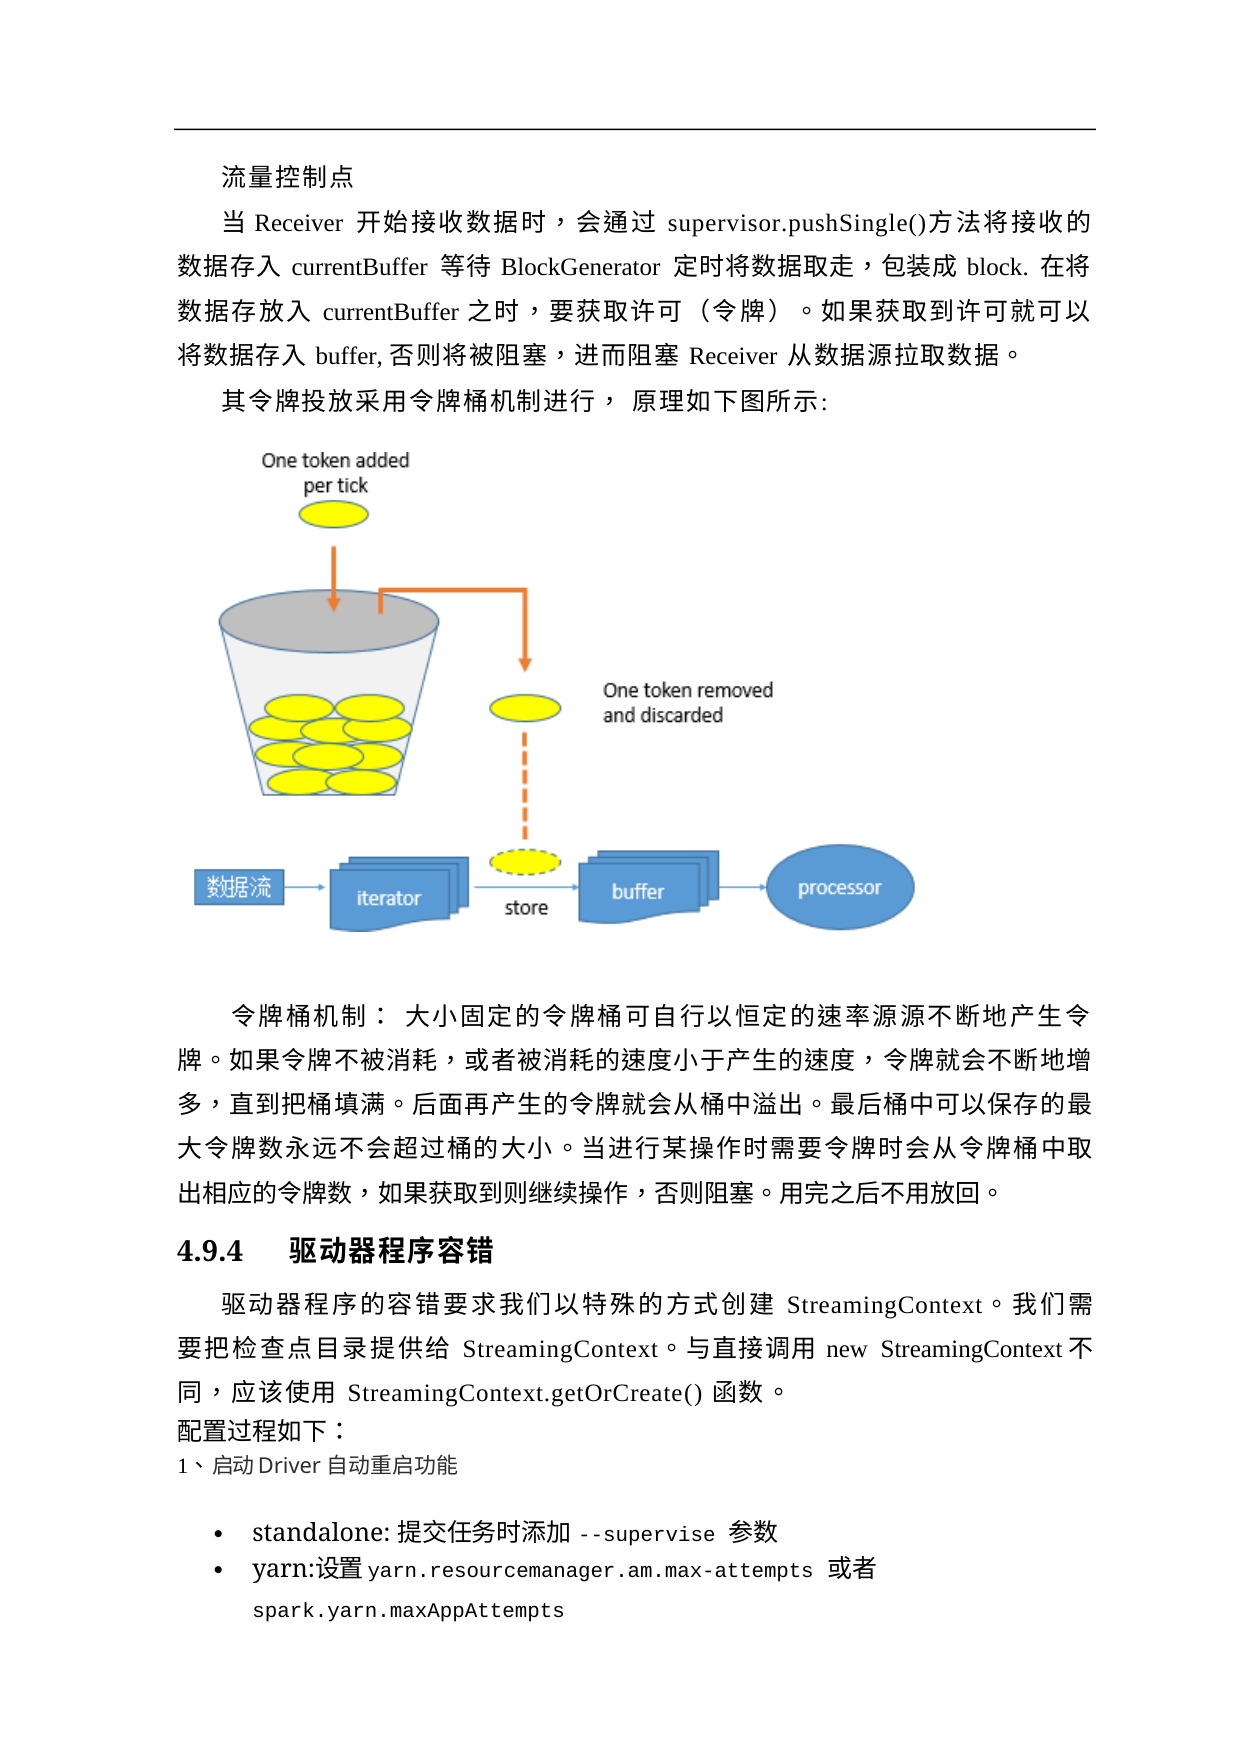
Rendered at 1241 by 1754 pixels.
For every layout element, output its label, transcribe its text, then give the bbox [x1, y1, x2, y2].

list yarn:设置 yarn.resourcemanager.am.max-attempts 或者spark.yarn.maxAppAttempts [214, 1550, 884, 1624]
picture [194, 452, 915, 932]
subtitle 驱动器程序容错 [177, 1220, 1159, 1272]
subtitle 流量控制点 [221, 159, 1159, 193]
subtitle 配置过程如下： [177, 1419, 1159, 1446]
subtitle 令牌桶机制： 大小固定的令牌桶可自行以恒定的速率源源不断地产生令牌。如果令牌不被消耗，或者被消耗的速度小于产生的速度，令牌就会不断地增多，直到把桶填满。后面再产生的令牌就会从桶中溢出。最后桶中可以保存的最大令牌数永远不会超过桶的大小。当进行某操作时需要令牌时会从令牌桶中取出相应的令牌数，如果获取到则继续操作，否则阻塞。用完之后不用放回。 [177, 998, 1092, 1209]
subtitle 当 Receiver 开始接收数据时，会通过 supervisor.pushSingle()方法将接收的数据存入 currentBuffer 等待 BlockGenerator 定时将数据取走，包装成 block. 在将数据存放入 currentBuffer 之时，要获取许可（令牌）。如果获取到许可就可以将数据存入 buffer, 否则将被阻塞，进而阻塞 Receiver 从数据源拉取数据。 [177, 205, 1091, 372]
list standalone: 提交任务时添加 --supervise 参数 [214, 1514, 1159, 1548]
subtitle 驱动器程序的容错要求我们以特殊的方式创建 StreamingContext。我们需要把检查点目录提供给 StreamingContext。与直接调用 new StreamingContext 不同，应该使用 StreamingContext.getOrCreate() 函数。 [177, 1287, 1094, 1409]
subtitle 其令牌投放采用令牌桶机制进行， 原理如下图所示: [221, 383, 1159, 417]
text 1、 启动 Driver 自动重启功能 [177, 1449, 1159, 1479]
